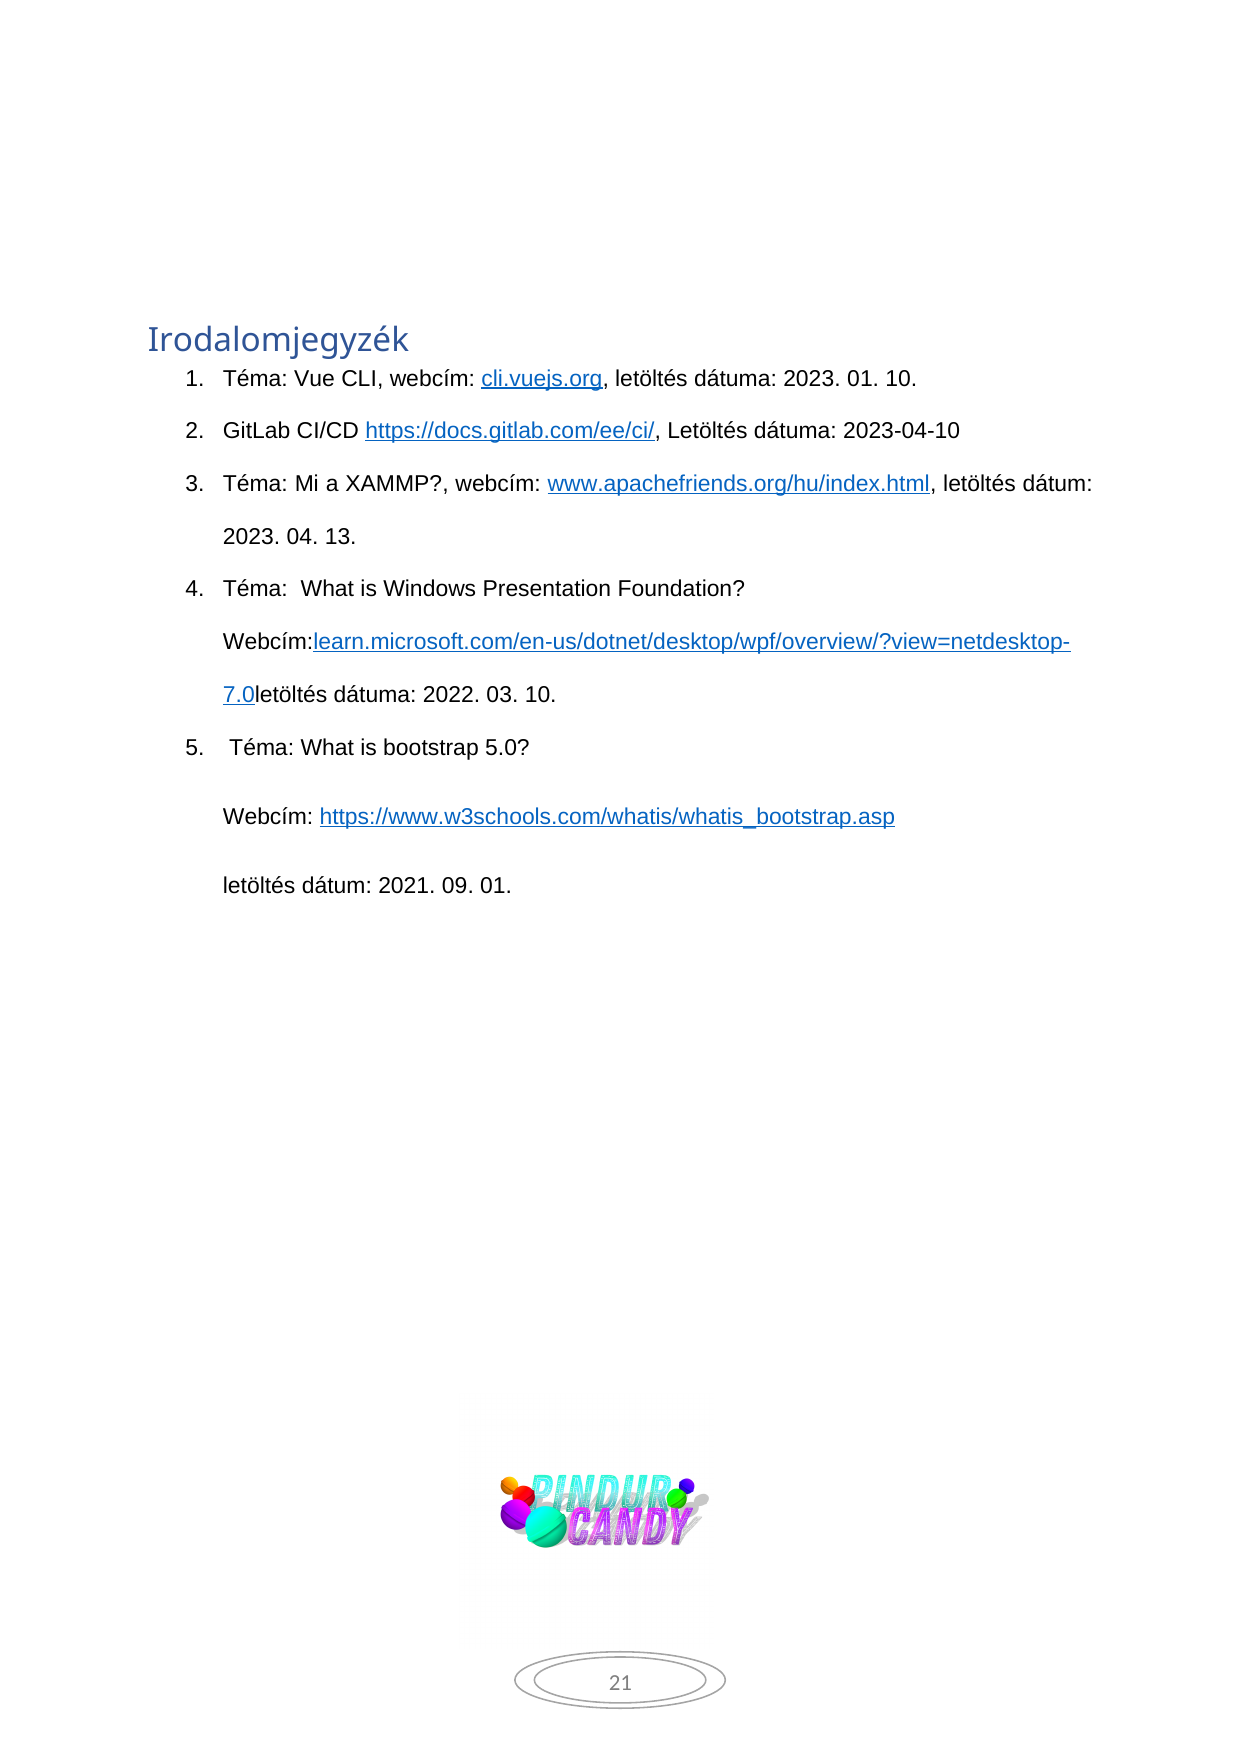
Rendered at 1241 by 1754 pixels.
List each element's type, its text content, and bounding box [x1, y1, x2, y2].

list Téma: Mi a XAMMP?, webcím: www.apachefriends.org/hu/index.html, letöltés dátum: 2023. 04. 13. [185, 470, 1093, 549]
text letöltés dátum: 2021. 09. 01. [148, 872, 1093, 898]
picture [459, 1393, 714, 1649]
list Téma: What is bootstrap 5.0? [185, 733, 1093, 760]
list GitLab CI/CD https://docs.gitlab.com/ee/ci/, Letöltés dátuma: 2023-04-10 [185, 417, 1093, 443]
list Téma: Vue CLI, webcím: cli.vuejs.org, letöltés dátuma: 2023. 01. 10. [185, 364, 1093, 391]
text Webcím: https://www.w3schools.com/whatis/whatis_bootstrap.asp [148, 803, 1093, 829]
list Téma: What is Windows Presentation Foundation? [185, 575, 1093, 602]
subtitle Irodalomjegyzék [148, 316, 1093, 361]
text Webcím:learn.microsoft.com/en-us/dotnet/desktop/wpf/overview/?view=netdesktop-7.0letöltés dátuma: 2022. 03. 10. [223, 628, 1105, 707]
